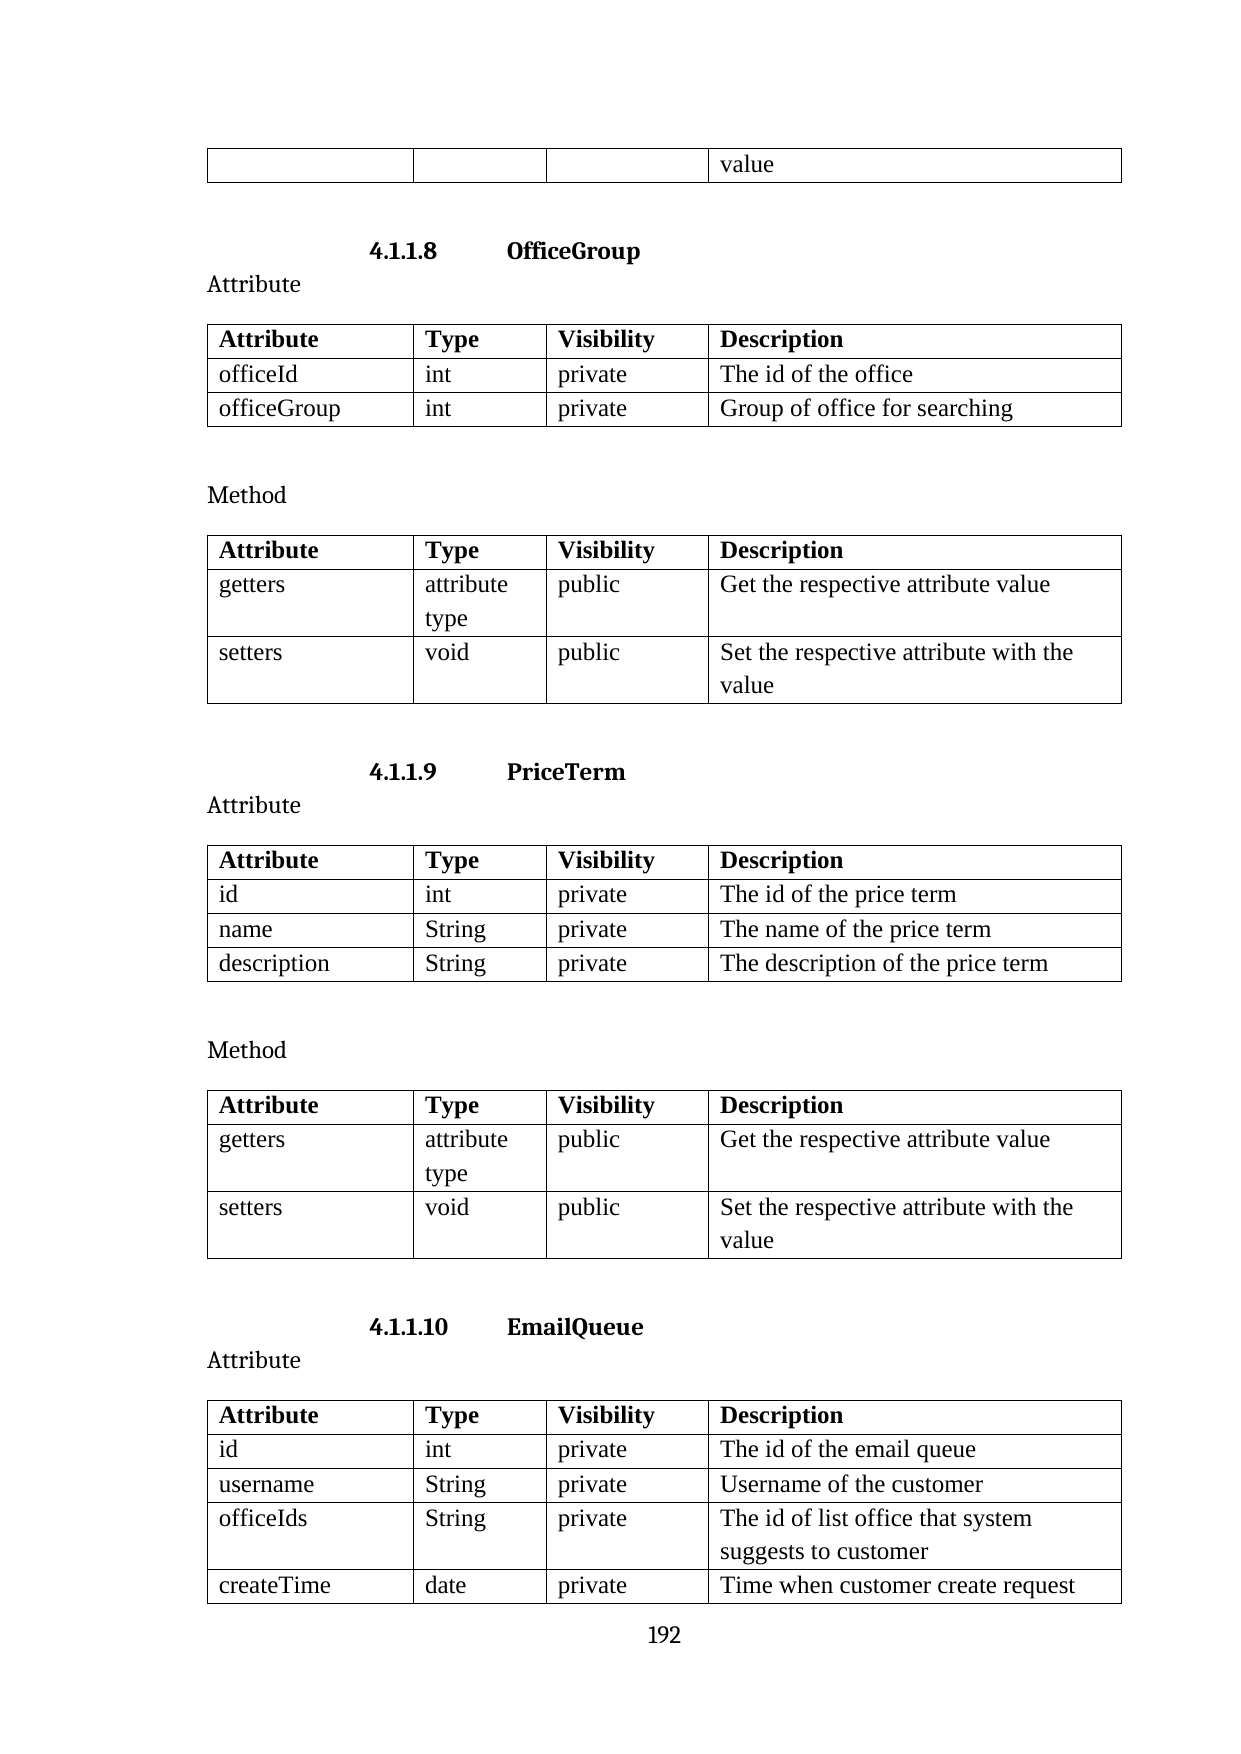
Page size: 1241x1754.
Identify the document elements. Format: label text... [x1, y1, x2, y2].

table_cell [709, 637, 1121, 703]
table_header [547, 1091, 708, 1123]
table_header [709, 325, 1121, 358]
text Attribute [207, 1346, 1122, 1374]
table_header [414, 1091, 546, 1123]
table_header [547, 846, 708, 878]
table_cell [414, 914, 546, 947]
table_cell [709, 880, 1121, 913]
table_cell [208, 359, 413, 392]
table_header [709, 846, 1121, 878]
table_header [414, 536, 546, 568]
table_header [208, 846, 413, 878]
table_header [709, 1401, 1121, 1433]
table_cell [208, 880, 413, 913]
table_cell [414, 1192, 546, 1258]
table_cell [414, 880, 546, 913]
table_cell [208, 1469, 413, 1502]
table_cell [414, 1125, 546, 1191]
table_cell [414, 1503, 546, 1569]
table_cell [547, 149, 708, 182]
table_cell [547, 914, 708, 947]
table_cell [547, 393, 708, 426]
subtitle PriceTerm [369, 758, 1122, 786]
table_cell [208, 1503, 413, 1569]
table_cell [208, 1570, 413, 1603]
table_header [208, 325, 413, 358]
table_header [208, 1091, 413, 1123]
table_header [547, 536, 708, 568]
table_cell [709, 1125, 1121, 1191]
text Attribute [207, 791, 1122, 819]
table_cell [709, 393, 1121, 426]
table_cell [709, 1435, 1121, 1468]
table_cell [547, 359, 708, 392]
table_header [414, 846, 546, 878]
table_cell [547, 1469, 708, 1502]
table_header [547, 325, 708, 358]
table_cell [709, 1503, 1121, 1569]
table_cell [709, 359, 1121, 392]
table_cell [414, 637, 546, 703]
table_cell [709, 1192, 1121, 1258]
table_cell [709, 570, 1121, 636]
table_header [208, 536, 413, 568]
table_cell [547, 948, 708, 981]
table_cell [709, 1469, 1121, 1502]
text Method [207, 481, 1122, 509]
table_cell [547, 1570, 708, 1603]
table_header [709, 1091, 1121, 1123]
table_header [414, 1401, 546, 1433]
subtitle OfficeGroup [369, 237, 1122, 265]
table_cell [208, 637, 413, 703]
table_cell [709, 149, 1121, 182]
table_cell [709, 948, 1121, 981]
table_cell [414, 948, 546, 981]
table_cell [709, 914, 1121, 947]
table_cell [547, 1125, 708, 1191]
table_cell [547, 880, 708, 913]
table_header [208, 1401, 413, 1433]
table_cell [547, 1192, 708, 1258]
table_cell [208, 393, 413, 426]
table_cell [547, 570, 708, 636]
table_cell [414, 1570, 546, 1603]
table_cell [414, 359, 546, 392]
subtitle EmailQueue [369, 1313, 1122, 1341]
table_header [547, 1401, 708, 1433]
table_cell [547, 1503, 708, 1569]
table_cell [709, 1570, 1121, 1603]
text Attribute [207, 270, 1122, 298]
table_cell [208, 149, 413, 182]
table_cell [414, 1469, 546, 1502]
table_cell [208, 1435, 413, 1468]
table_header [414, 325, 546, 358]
text Method [207, 1036, 1122, 1064]
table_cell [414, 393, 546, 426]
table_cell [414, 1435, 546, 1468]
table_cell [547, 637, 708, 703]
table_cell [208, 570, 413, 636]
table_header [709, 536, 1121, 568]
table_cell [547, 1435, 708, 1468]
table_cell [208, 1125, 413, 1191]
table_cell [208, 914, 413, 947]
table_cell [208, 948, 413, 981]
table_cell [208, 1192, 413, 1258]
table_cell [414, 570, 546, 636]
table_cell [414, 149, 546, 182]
